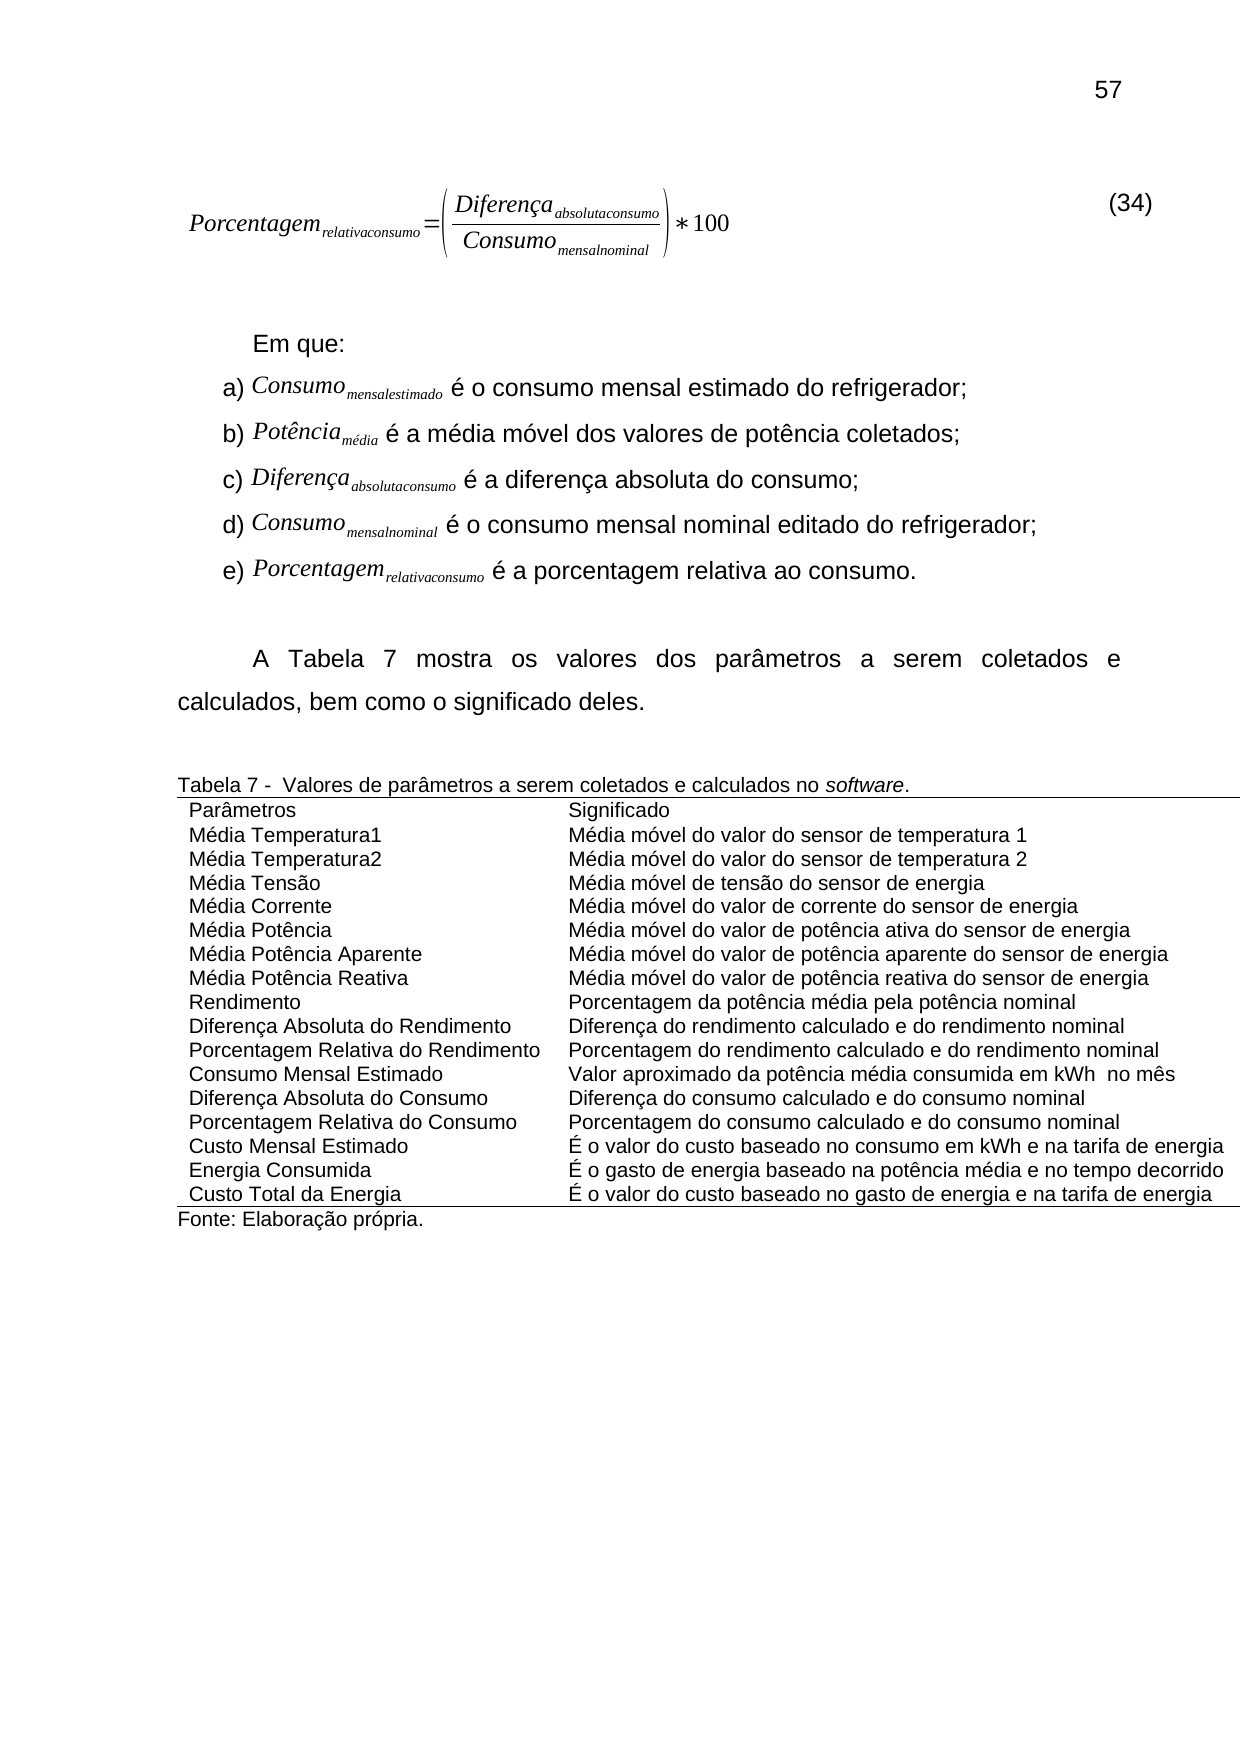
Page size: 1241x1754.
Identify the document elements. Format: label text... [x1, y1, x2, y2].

list c) é a diferença absoluta do consumo; [177, 463, 1122, 495]
text Em que: [177, 329, 1122, 357]
subtitle Tabela 7 - Valores de parâmetros a serem coletados e calculados no software. [177, 773, 1122, 797]
list b) é a média móvel dos valores de potência coletados; [177, 418, 1122, 449]
list e) é a porcentagem relativa ao consumo. [177, 555, 1122, 586]
list a) é o consumo mensal estimado do refrigerador; [177, 372, 1122, 403]
text Fonte: Elaboração própria. [177, 1207, 1122, 1231]
text A Tabela 7 mostra os valores dos parâmetros a serem coletados e calculados, bem como o significado deles. [177, 644, 1122, 716]
list d) é o consumo mensal nominal editado do refrigerador; [177, 509, 1122, 540]
